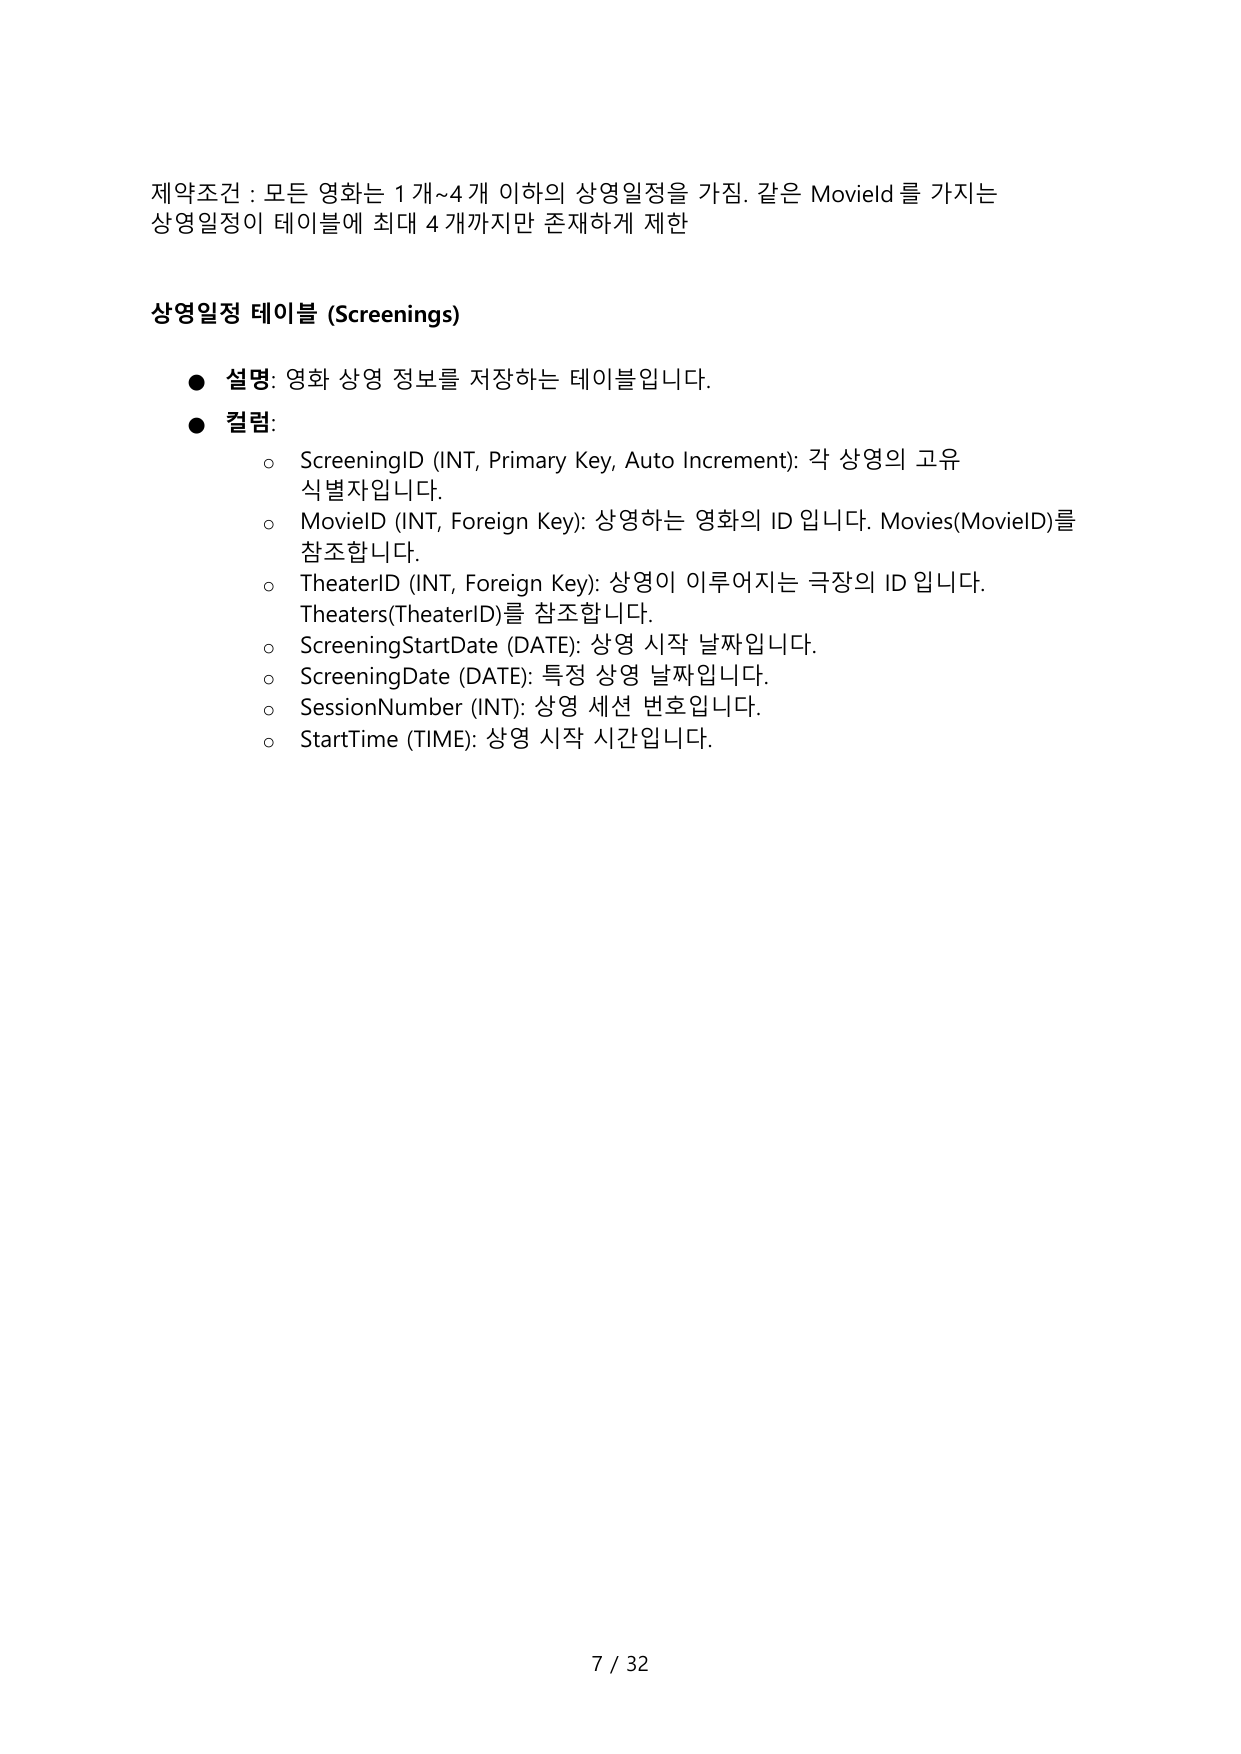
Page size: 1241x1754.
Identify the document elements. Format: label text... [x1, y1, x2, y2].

list SessionNumber (INT): 상영 세션 번호입니다. [262, 691, 1090, 722]
list TheaterID (INT, Foreign Key): 상영이 이루어지는 극장의 ID입니다. Theaters(TheaterID)를 참조합니다. [262, 567, 1090, 628]
list 설명: 영화 상영 정보를 저장하는 테이블입니다. [187, 358, 1090, 400]
list 컬럼: [187, 400, 1090, 443]
text 제약조건 : 모든 영화는 1개~4개 이하의 상영일정을 가짐. 같은 MovieId를 가지는 상영일정이 테이블에 최대 4개까지만 존재하게 제한 [150, 177, 1090, 238]
list ScreeningID (INT, Primary Key, Auto Increment): 각 상영의 고유 식별자입니다. [262, 443, 1090, 505]
list MovieID (INT, Foreign Key): 상영하는 영화의 ID입니다. Movies(MovieID)를 참조합니다. [262, 505, 1090, 567]
list StartTime (TIME): 상영 시작 시간입니다. [262, 722, 1090, 753]
text 상영일정 테이블 (Screenings) [150, 267, 1090, 328]
list ScreeningDate (DATE): 특정 상영 날짜입니다. [262, 659, 1090, 691]
list ScreeningStartDate (DATE): 상영 시작 날짜입니다. [262, 628, 1090, 659]
